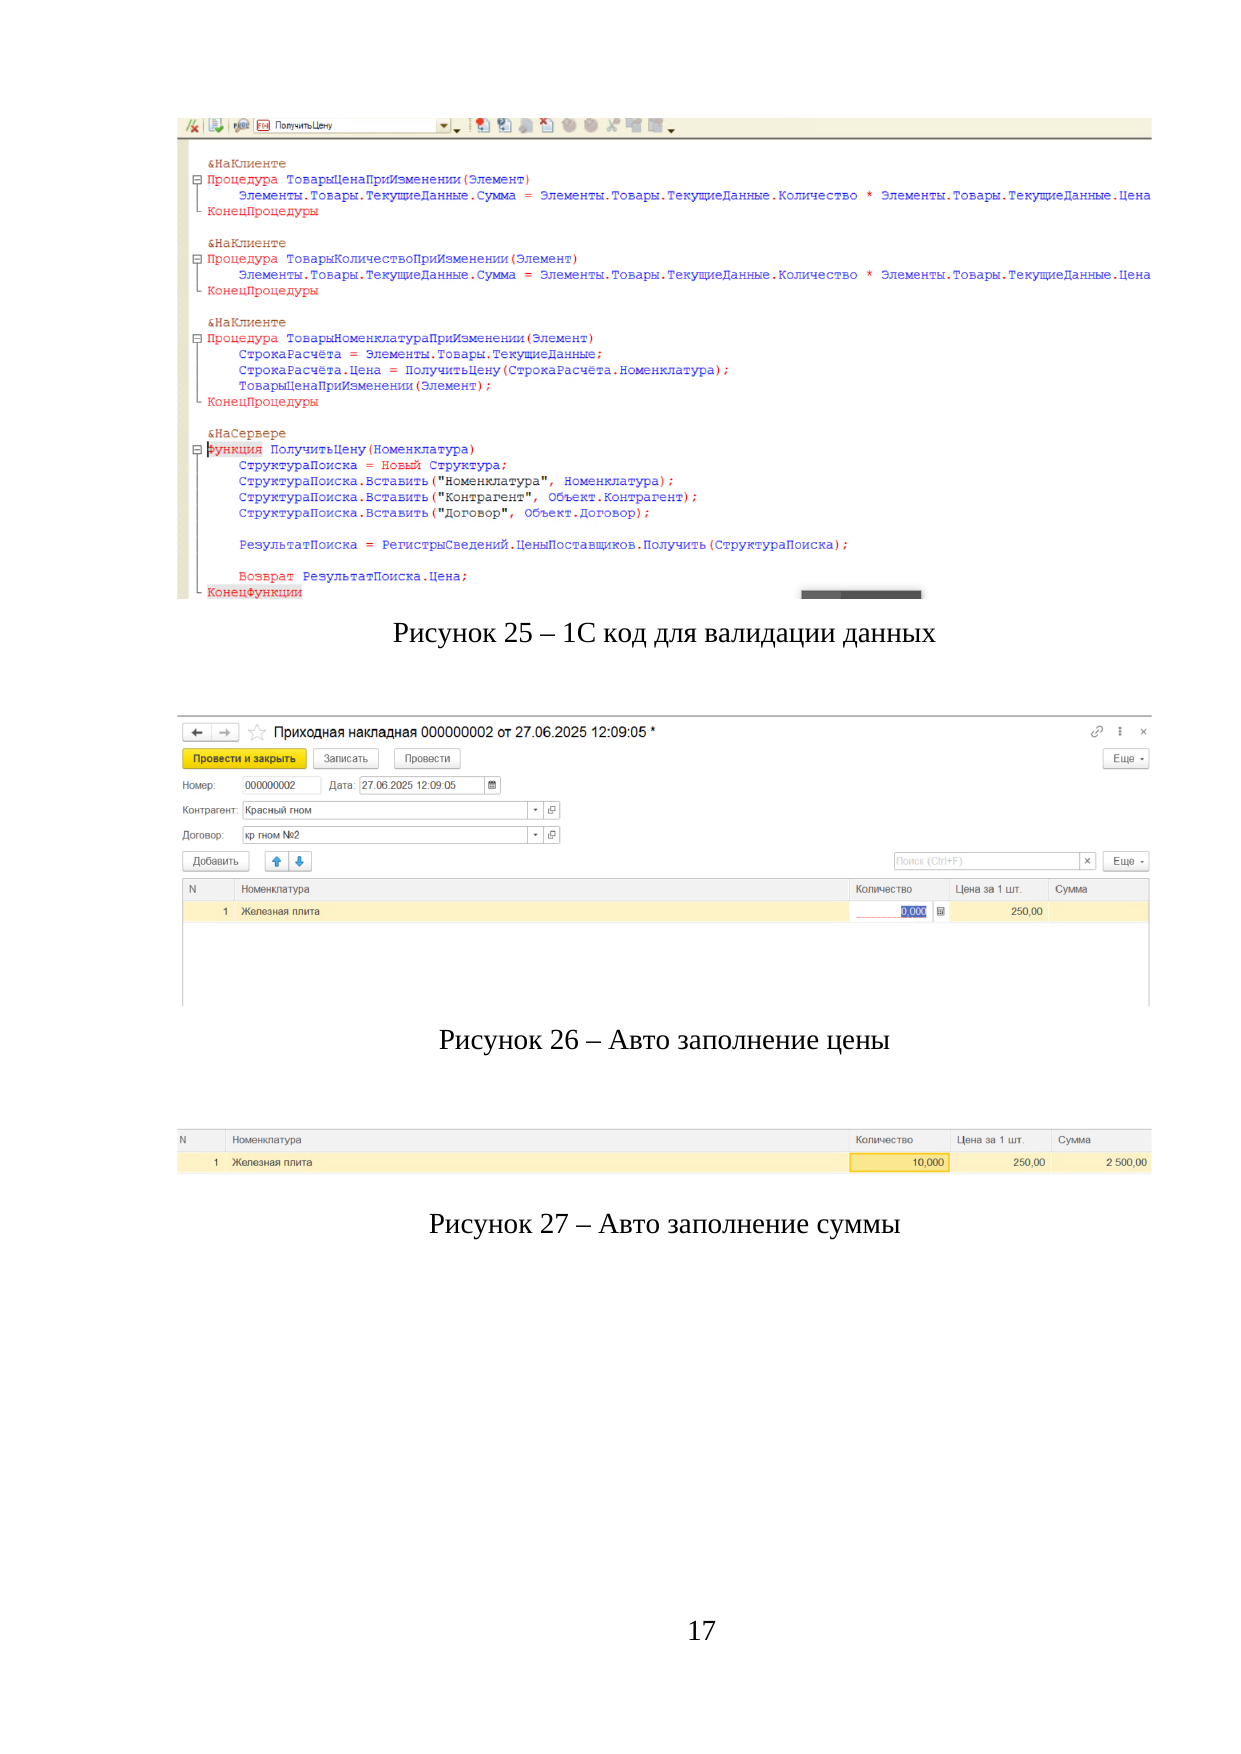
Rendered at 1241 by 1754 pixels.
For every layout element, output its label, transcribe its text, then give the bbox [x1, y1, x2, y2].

text Рисунок 25 – 1С код для валидации данных [177, 615, 1152, 649]
text Рисунок 26 – Авто заполнение цены [177, 1022, 1152, 1056]
picture [177, 118, 1152, 599]
picture [177, 715, 1152, 1006]
text Рисунок 27 – Авто заполнение суммы [177, 1206, 1152, 1239]
picture [177, 1123, 1152, 1189]
